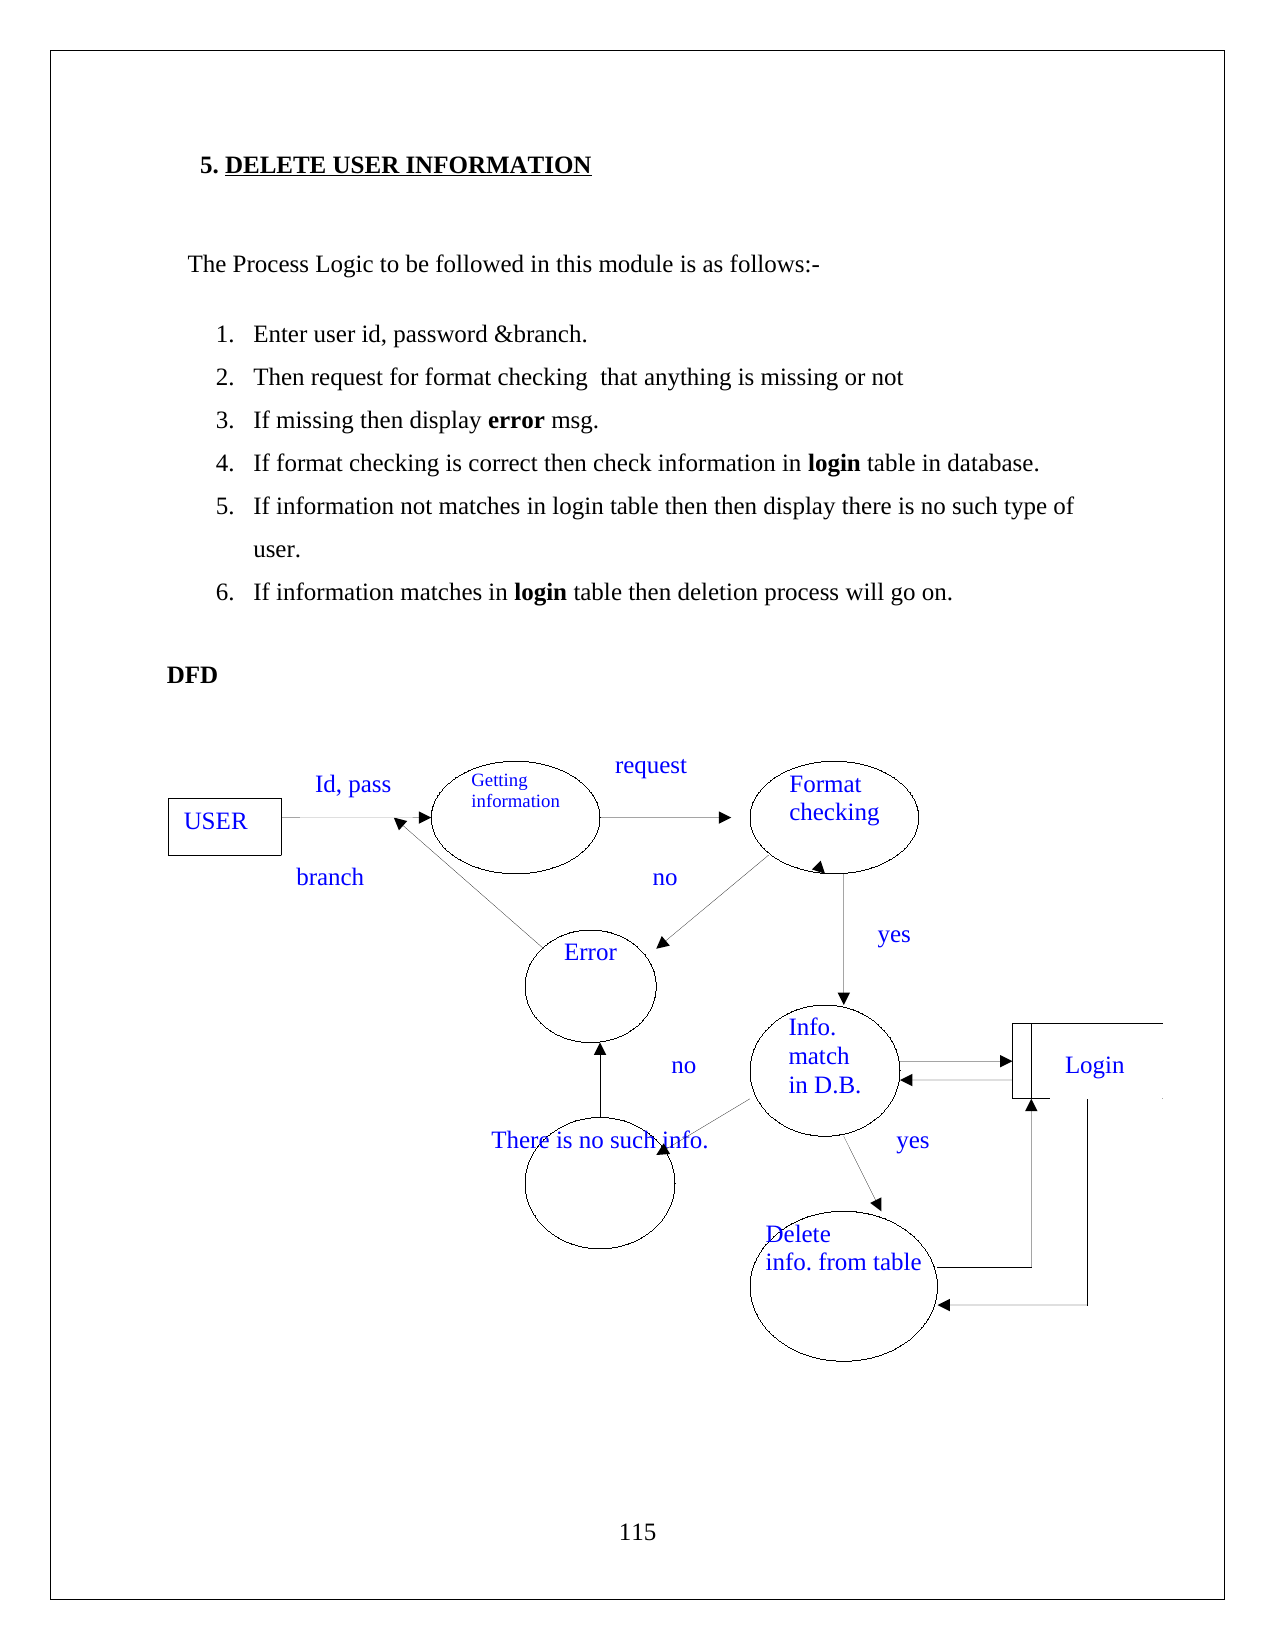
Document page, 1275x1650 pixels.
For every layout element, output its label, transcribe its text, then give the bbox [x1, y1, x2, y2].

text The Process Logic to be followed in this module is as follows:- [187, 249, 1125, 277]
list If format checking is correct then check information in login table in database. [216, 448, 1125, 477]
list If missing then display error msg. [216, 405, 1125, 434]
list If information matches in login table then deletion process will go on. [216, 577, 1125, 606]
list Then request for format checking that anything is missing or not [216, 362, 1125, 391]
list Enter user id, password &branch. [216, 319, 1125, 347]
list If information not matches in login table then then display there is no such type of user. [216, 491, 1125, 563]
text 5. DELETE USER INFORMATION [150, 150, 1125, 179]
